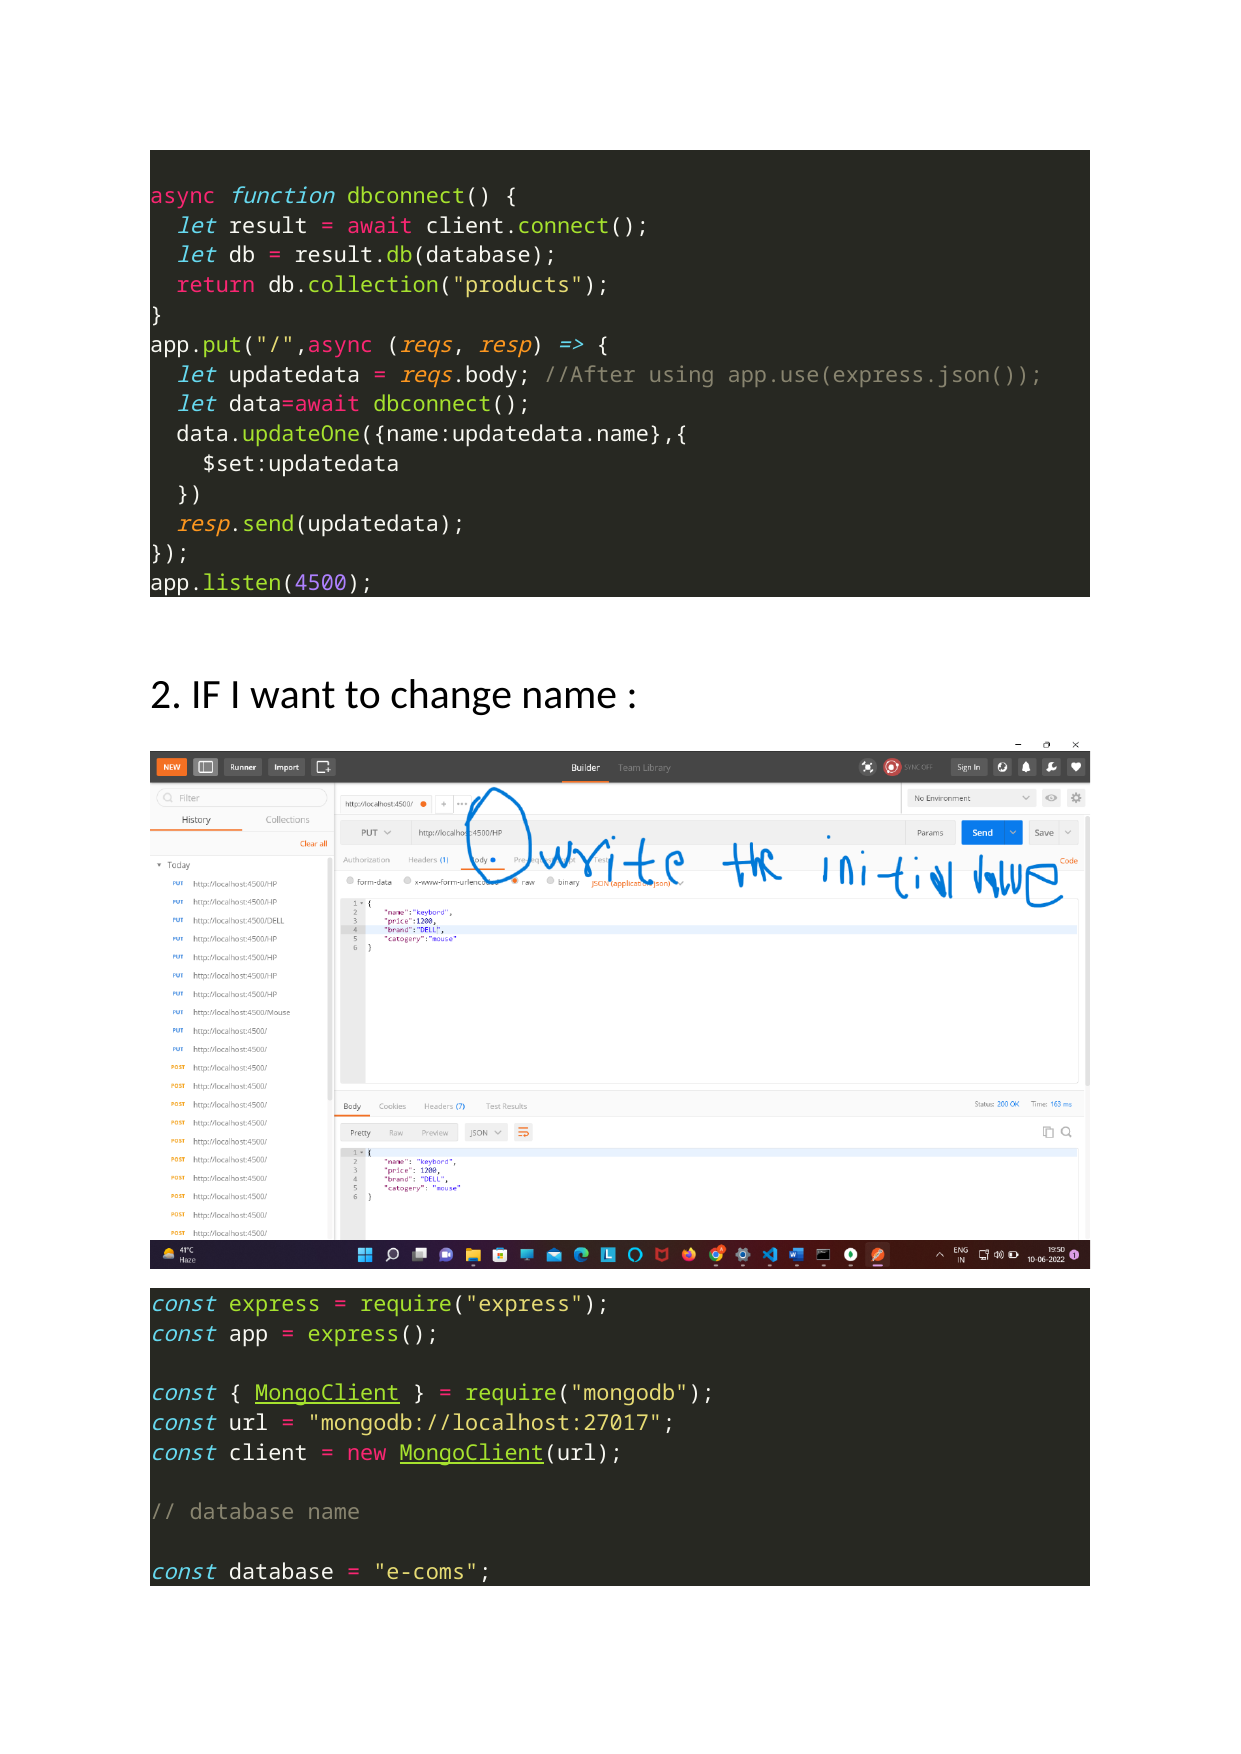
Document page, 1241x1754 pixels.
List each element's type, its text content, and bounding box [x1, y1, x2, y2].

text return db.collection("products"); [150, 269, 1090, 299]
text const express = require("express"); [150, 1288, 1090, 1317]
text app.put("/",async (reqs, resp) => { [150, 329, 1090, 358]
text const { MongoClient } = require("mongodb"); [150, 1377, 1090, 1407]
text let updatedata = reqs.body; //After using app.use(express.json()); [150, 358, 1090, 388]
text const database = "e-coms"; [150, 1556, 1090, 1586]
text // database name [150, 1496, 1090, 1526]
text }) [150, 478, 1090, 507]
text const url = "mongodb://localhost:27017"; [150, 1407, 1090, 1437]
text const app = express(); [150, 1317, 1090, 1347]
text const client = new MongoClient(url); [150, 1437, 1090, 1466]
text 2. IF I want to change name : [150, 668, 1090, 719]
text let db = result.db(database); [150, 239, 1090, 269]
picture [150, 740, 1091, 1269]
text app.listen(4500); [150, 567, 1090, 597]
text }); [150, 537, 1090, 567]
text let data=await dbconnect(); [150, 388, 1090, 418]
text $set:updatedata [150, 448, 1090, 478]
text async function dbconnect() { [150, 180, 1090, 209]
text data.updateOne({name:updatedata.name},{ [150, 418, 1090, 448]
text let result = await client.connect(); [150, 209, 1090, 239]
text resp.send(updatedata); [150, 507, 1090, 537]
text } [150, 299, 1090, 329]
